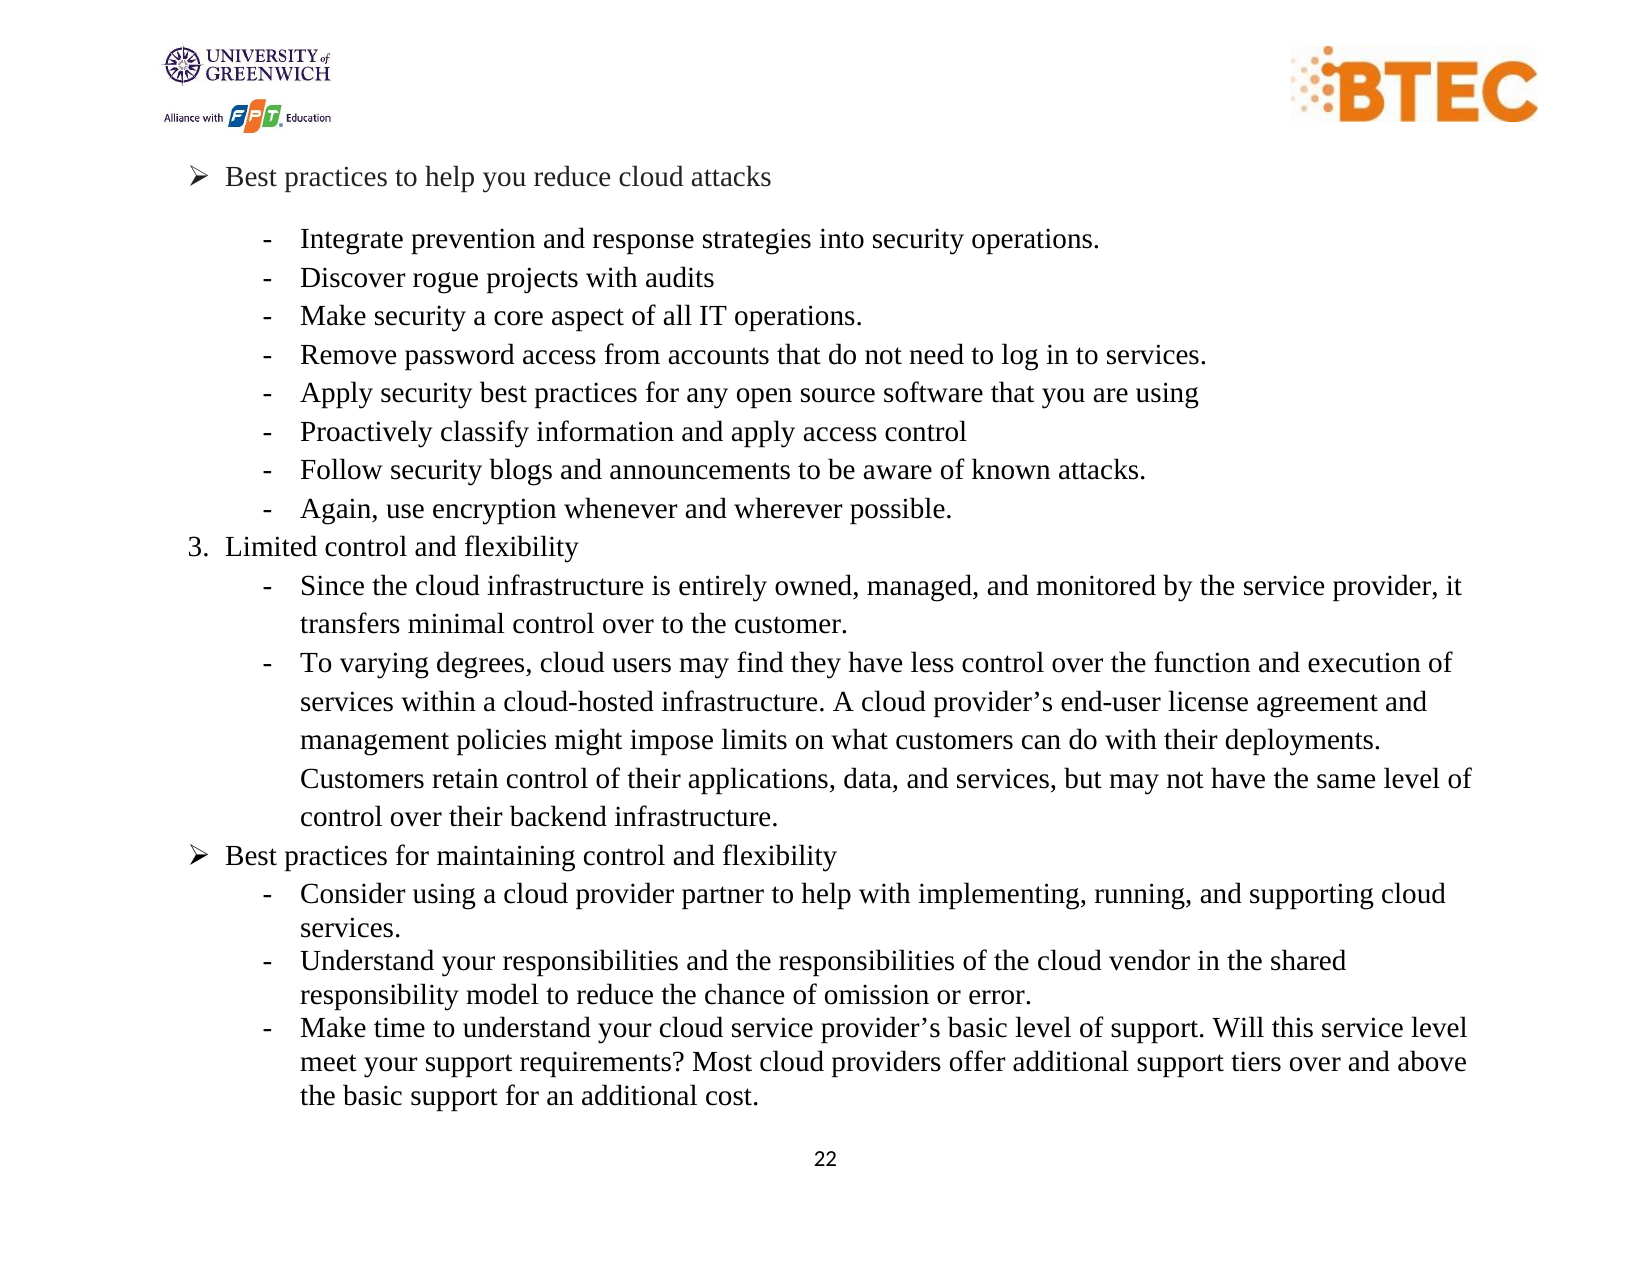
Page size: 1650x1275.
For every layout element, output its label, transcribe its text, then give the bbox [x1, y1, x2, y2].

list Proactively classify information and apply access control [262, 414, 1500, 447]
list Limited control and flexibility [187, 529, 1500, 563]
list Discover rogue projects with audits [262, 260, 1500, 293]
list Again, use encryption whenever and wherever possible. [262, 491, 1500, 524]
list Understand your responsibilities and the responsibilities of the cloud vendor in the shared responsibility model to reduce the chance of omission or error. [262, 943, 1500, 1011]
picture [1290, 46, 1538, 122]
list Make security a core aspect of all IT operations. [262, 298, 1500, 332]
list Integrate prevention and response strategies into security operations. [262, 221, 1500, 255]
list Remove password access from accounts that do not need to log in to services. [262, 337, 1500, 370]
list Consider using a cloud provider partner to help with implementing, running, and supporting cloud services. [262, 876, 1500, 943]
list To varying degrees, cloud users may find they have less control over the function and execution of services within a cloud-hosted infrastructure. A cloud provider’s end-user license agreement and management policies might impose limits on what customers can do with their deployments. Customers retain control of their applications, data, and services, but may not have the same level of control over their backend infrastructure. [262, 645, 1500, 833]
list Make time to understand your cloud service provider’s basic level of support. Will this service level meet your support requirements? Most cloud providers offer additional support tiers over and above the basic support for an additional cost. [262, 1011, 1500, 1111]
list Apply security best practices for any open source software that you are using [262, 375, 1500, 409]
list Best practices for maintaining control and flexibility [187, 838, 1500, 871]
list Follow security blogs and announcements to be aware of known attacks. [262, 452, 1500, 486]
picture [150, 32, 343, 144]
subtitle Best practices to help you reduce cloud attacks [187, 159, 1500, 193]
list Since the cloud infrastructure is entirely owned, managed, and monitored by the service provider, it transfers minimal control over to the customer. [262, 568, 1500, 640]
